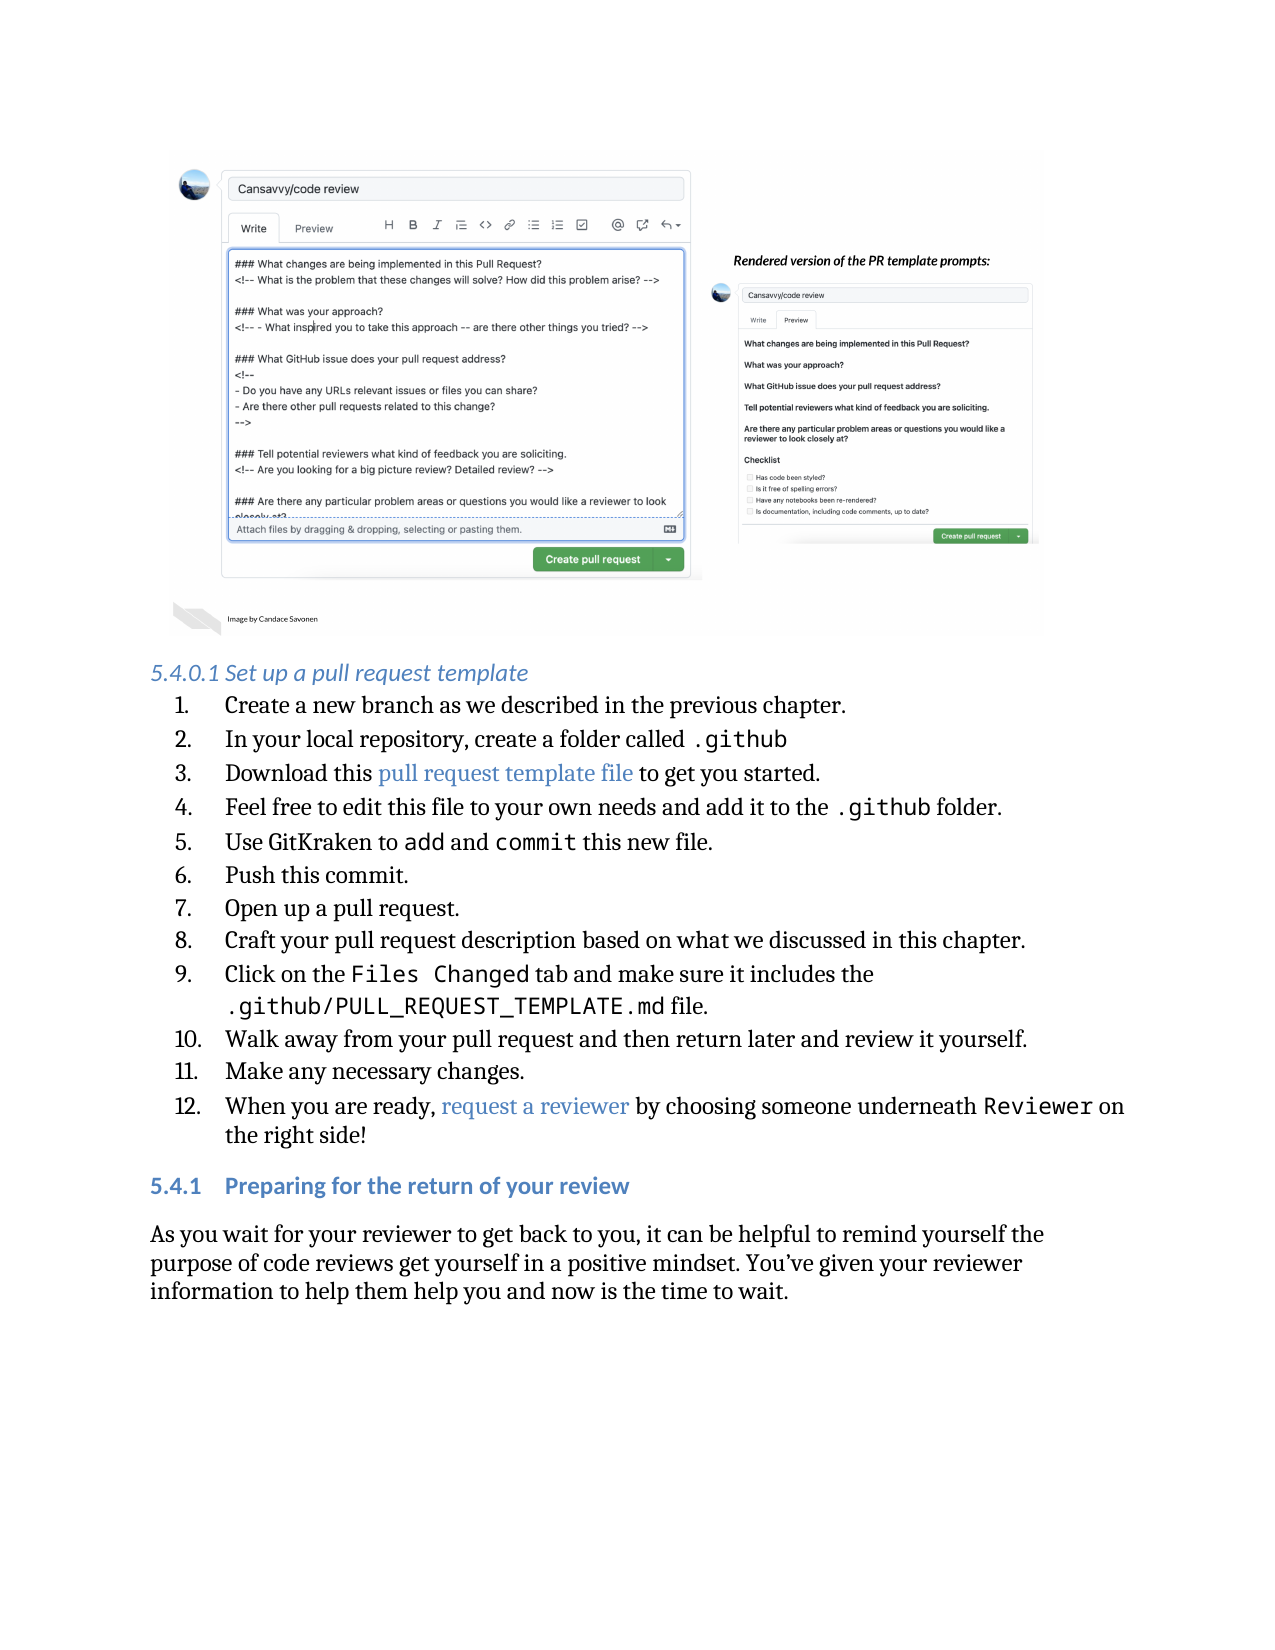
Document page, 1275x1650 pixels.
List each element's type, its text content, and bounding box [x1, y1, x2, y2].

list Open up a pull request. [175, 893, 1125, 922]
list Click on the Files Changed tab and make sure it includes the .github/PULL_REQUEST_TEMPLATE.md file. [175, 958, 1125, 1021]
list Create a new branch as we described in the previous chapter. [175, 691, 1125, 720]
picture [168, 150, 1044, 636]
list Feel free to edit this file to your own needs and add it to the .github folder. [175, 791, 1125, 822]
list Use GitKraken to add and commit this new file. [175, 826, 1125, 857]
subtitle 5.4.0.1 Set up a pull request template [150, 657, 1125, 687]
list Make any necessary changes. [175, 1057, 1125, 1086]
list Walk away from your pull request and then return later and review it yourself. [175, 1025, 1125, 1053]
list Download this pull request template file to get you started. [175, 758, 1125, 787]
subtitle 5.4.1 Preparing for the return of your review [150, 1171, 1125, 1201]
list When you are ready, request a reviewer by choosing someone underneath Reviewer on the right side! [175, 1090, 1125, 1150]
list Push this commit. [175, 861, 1125, 890]
list In your local repository, create a folder called .github [175, 723, 1125, 755]
text As you wait for your reviewer to get back to you, it can be helpful to remind yourself the purpose of code reviews get yourself in a positive mindset. You’ve given your reviewer information to help them help you and now is the time to wait. [150, 1220, 1125, 1306]
list Craft your pull request description based on what we discussed in this chapter. [175, 926, 1125, 955]
